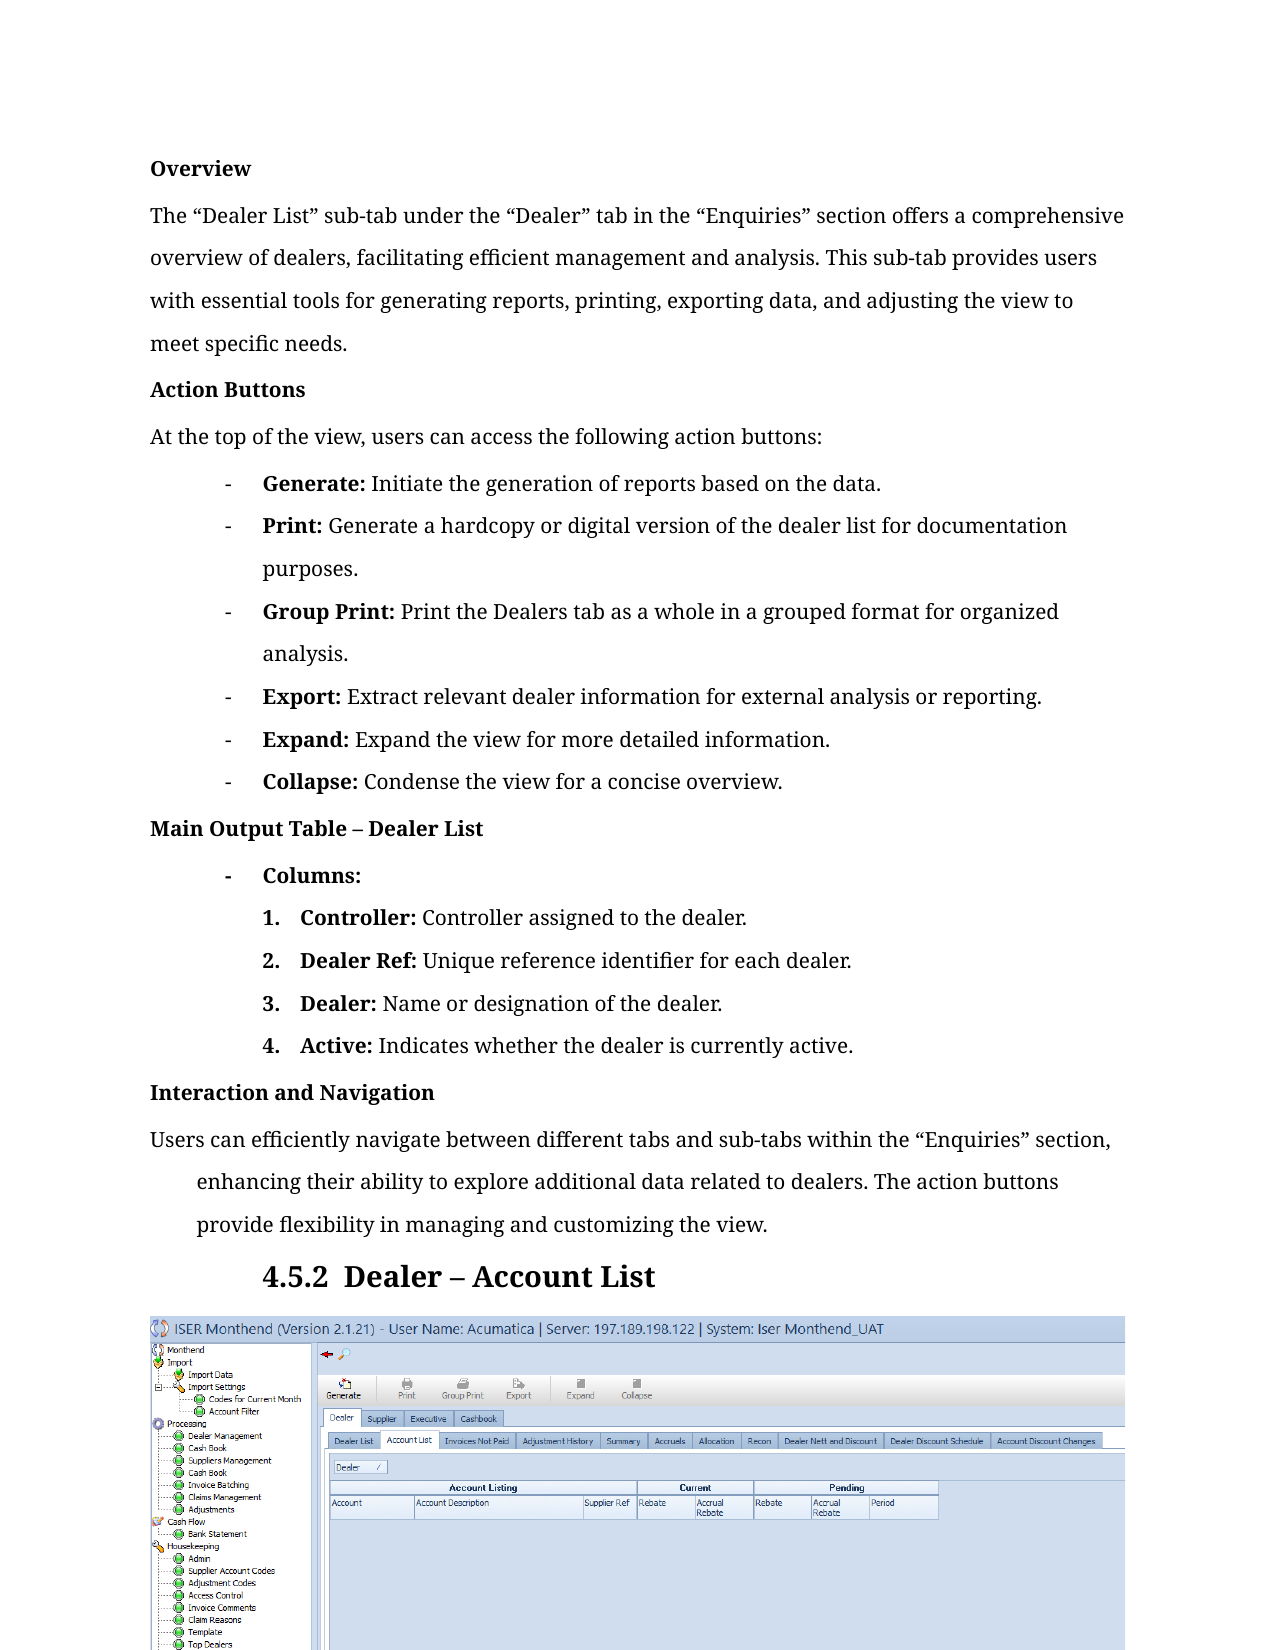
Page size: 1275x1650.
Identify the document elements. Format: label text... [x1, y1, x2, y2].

list Generate: Initiate the generation of reports based on the data. [225, 469, 1125, 497]
list Columns: [225, 861, 1125, 889]
list Active: Indicates whether the dealer is currently active. [262, 1031, 1125, 1060]
picture [150, 1316, 1125, 1650]
text Interaction and Navigation [150, 1078, 1125, 1106]
text Action Buttons [150, 376, 1125, 404]
list Print: Generate a hardcopy or digital version of the dealer list for documentation purposes. [225, 512, 1125, 583]
text Users can efficiently navigate between different tabs and sub-tabs within the “Enquiries” section, enhancing their ability to explore additional data related to dealers. The action buttons provide flexibility in managing and customizing the view. [150, 1125, 1125, 1238]
subtitle Dealer – Account List [262, 1257, 1125, 1296]
list Collapse: Condense the view for a concise overview. [225, 767, 1125, 796]
list Group Print: Print the Dealers tab as a whole in a grouped format for organized analysis. [225, 597, 1125, 668]
list Dealer Ref: Unique reference identifier for each dealer. [262, 946, 1125, 974]
text Overview [150, 154, 1125, 183]
text The “Dealer List” sub-tab under the “Dealer” tab in the “Enquiries” section offers a comprehensive overview of dealers, facilitating efficient management and analysis. This sub-tab provides users with essential tools for generating reports, printing, exporting data, and adjusting the view to meet specific needs. [150, 201, 1125, 357]
list Dealer: Name or designation of the dealer. [262, 989, 1125, 1017]
list Expand: Expand the view for more detailed information. [225, 725, 1125, 753]
list Export: Extract relevant dealer information for external analysis or reporting. [225, 682, 1125, 711]
list Controller: Controller assigned to the dealer. [262, 903, 1125, 932]
text Main Output Table – Dealer List [150, 814, 1125, 842]
text At the top of the view, users can access the following action buttons: [150, 422, 1125, 451]
